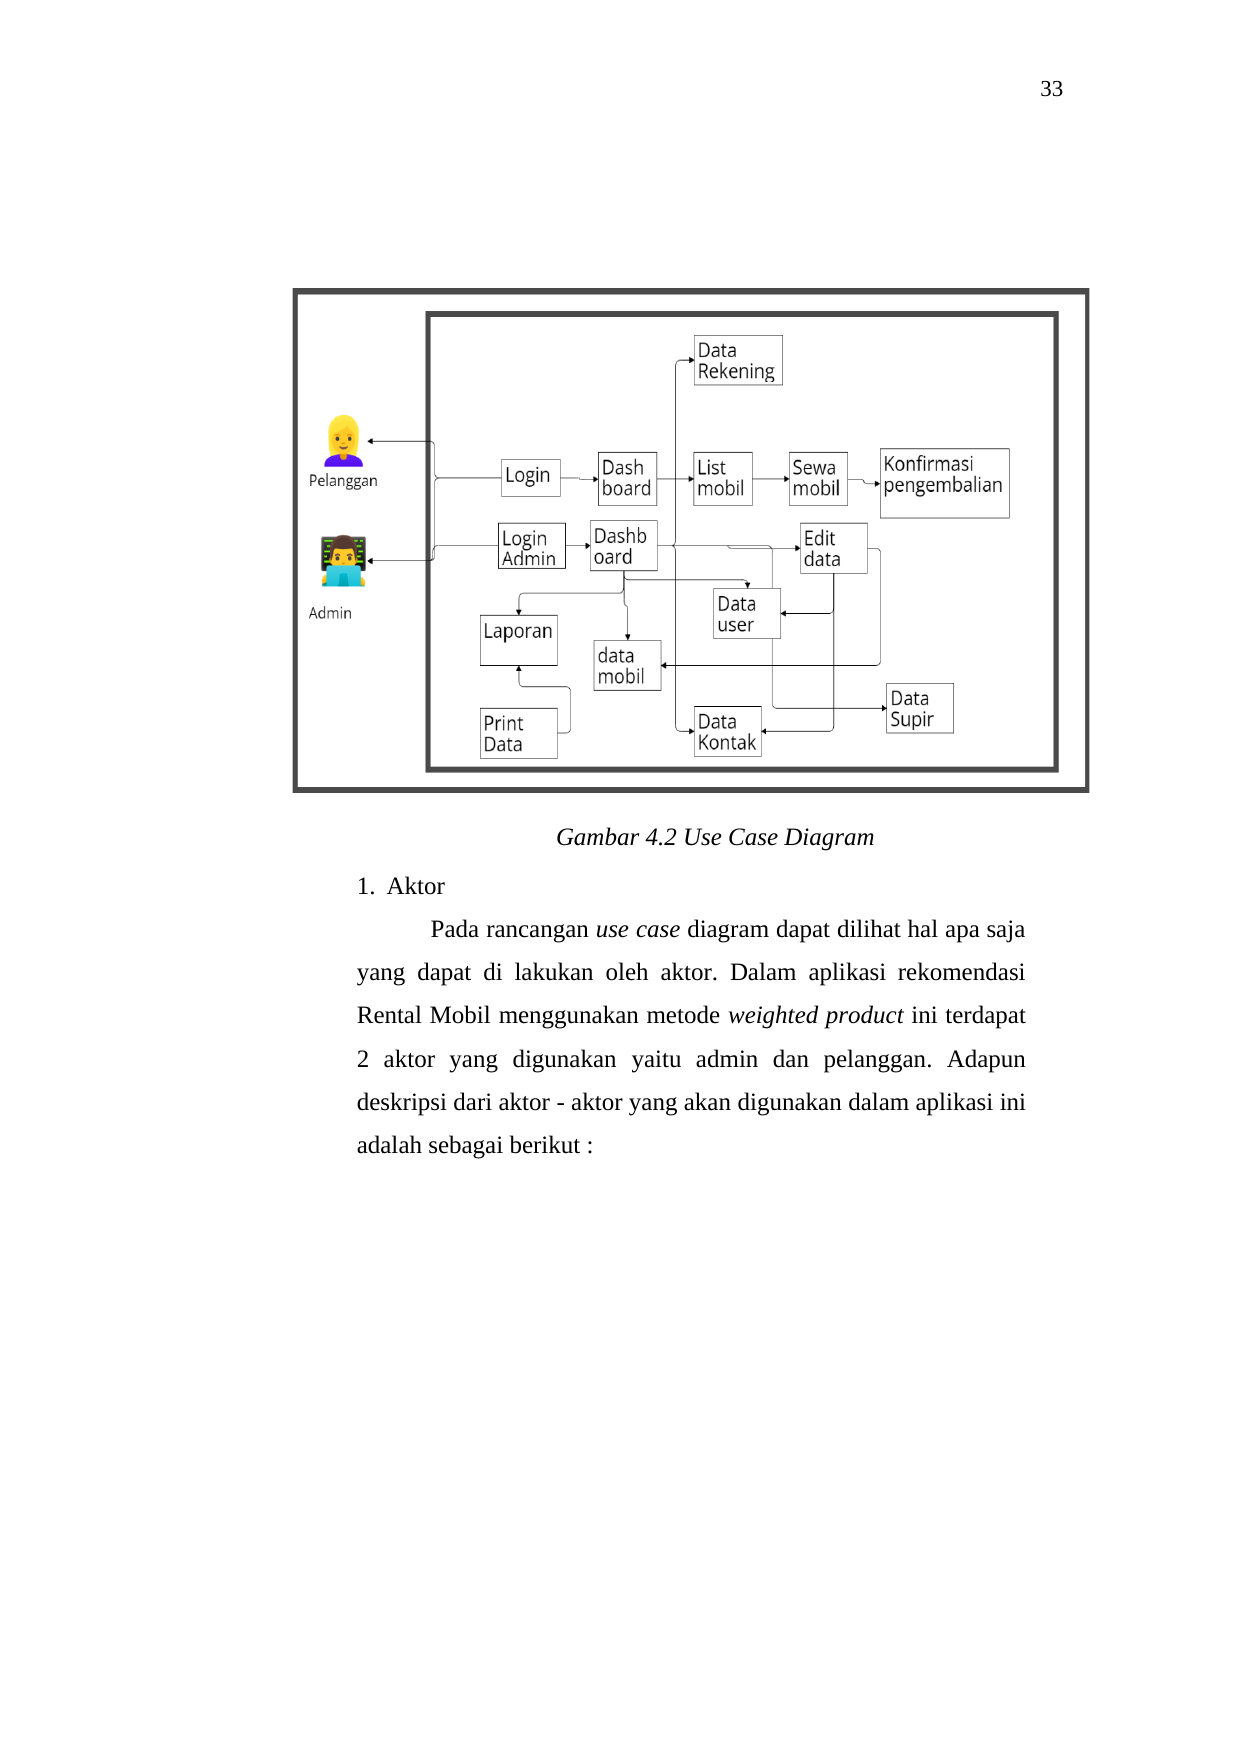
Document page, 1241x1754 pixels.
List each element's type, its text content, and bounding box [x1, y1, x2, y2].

picture [292, 288, 1090, 793]
text Pada rancangan use case diagram dapat dilihat hal apa saja yang dapat di lakukan oleh aktor. Dalam aplikasi rekomendasi Rental Mobil menggunakan metode weighted product ini terdapat 2 aktor yang digunakan yaitu admin dan pelanggan. Adapun deskripsi dari aktor - aktor yang akan digunakan dalam aplikasi ini adalah sebagai berikut : [357, 914, 1026, 1159]
text Gambar 4.2 Use Case Diagram [367, 793, 1063, 851]
list Aktor [357, 871, 1063, 900]
